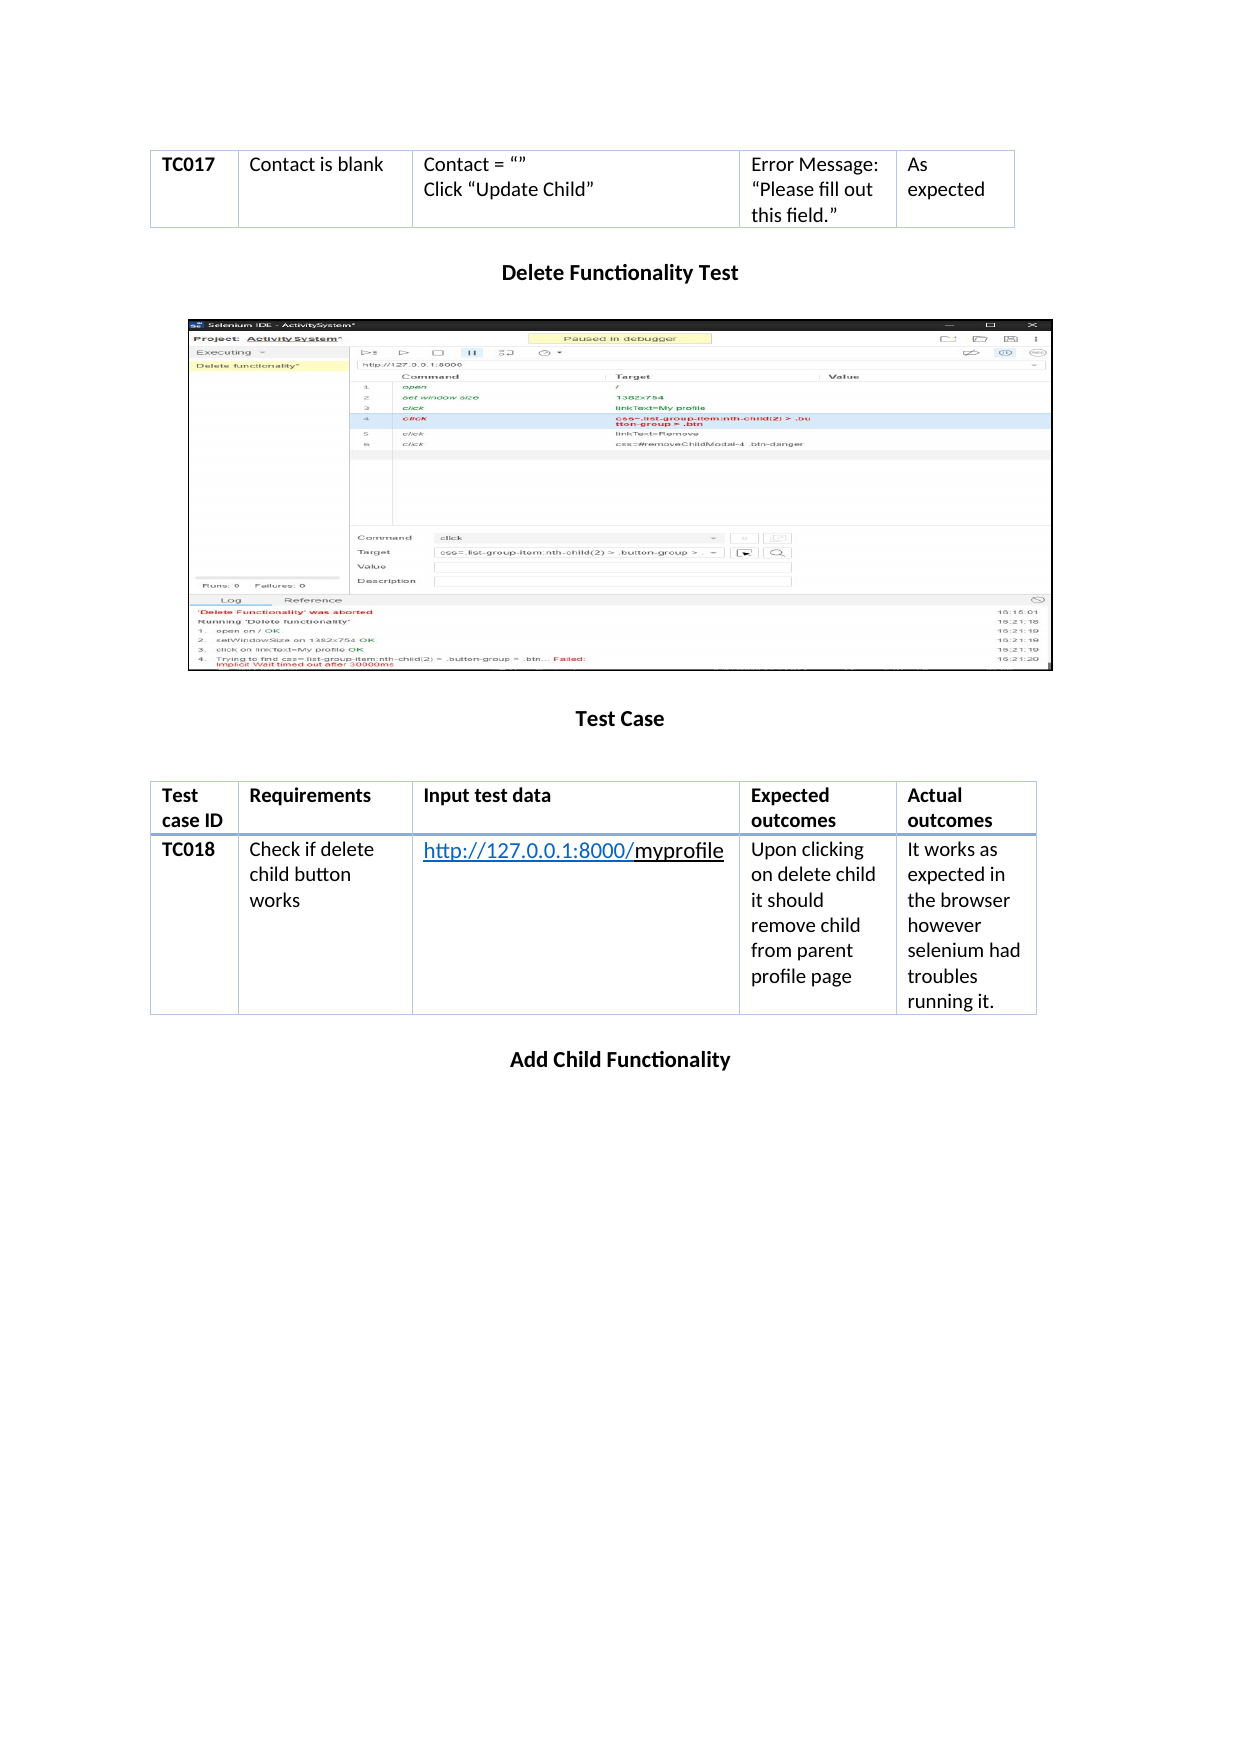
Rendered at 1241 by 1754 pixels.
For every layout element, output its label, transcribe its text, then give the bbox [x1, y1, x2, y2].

table_header Actual outcomes [897, 782, 1036, 833]
table_cell TC017 [151, 151, 238, 227]
table_header Requirements [239, 782, 412, 833]
table_header Expected outcomes [740, 782, 896, 833]
table_cell Contact is blank [239, 151, 412, 227]
table_cell Check if delete child button works [239, 836, 412, 1014]
table_header Test case ID [151, 782, 238, 833]
list Add Child Functionality [150, 1045, 1090, 1073]
list Test Case [150, 704, 1090, 732]
list Delete Functionality Test [150, 258, 1090, 287]
table_cell TC018 [151, 836, 238, 1014]
table_cell As expected [897, 151, 1014, 227]
table_cell Contact = “” Click “Update Child” [413, 151, 739, 227]
picture [189, 321, 1051, 670]
table_cell Upon clicking on delete child it should remove child from parent profile page [740, 836, 896, 1014]
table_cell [740, 151, 896, 227]
table_cell http://127.0.0.1:8000/myprofile [413, 836, 739, 1014]
table_header Input test data [413, 782, 739, 833]
table_cell It works as expected in the browser however selenium had troubles running it. [897, 836, 1036, 1014]
